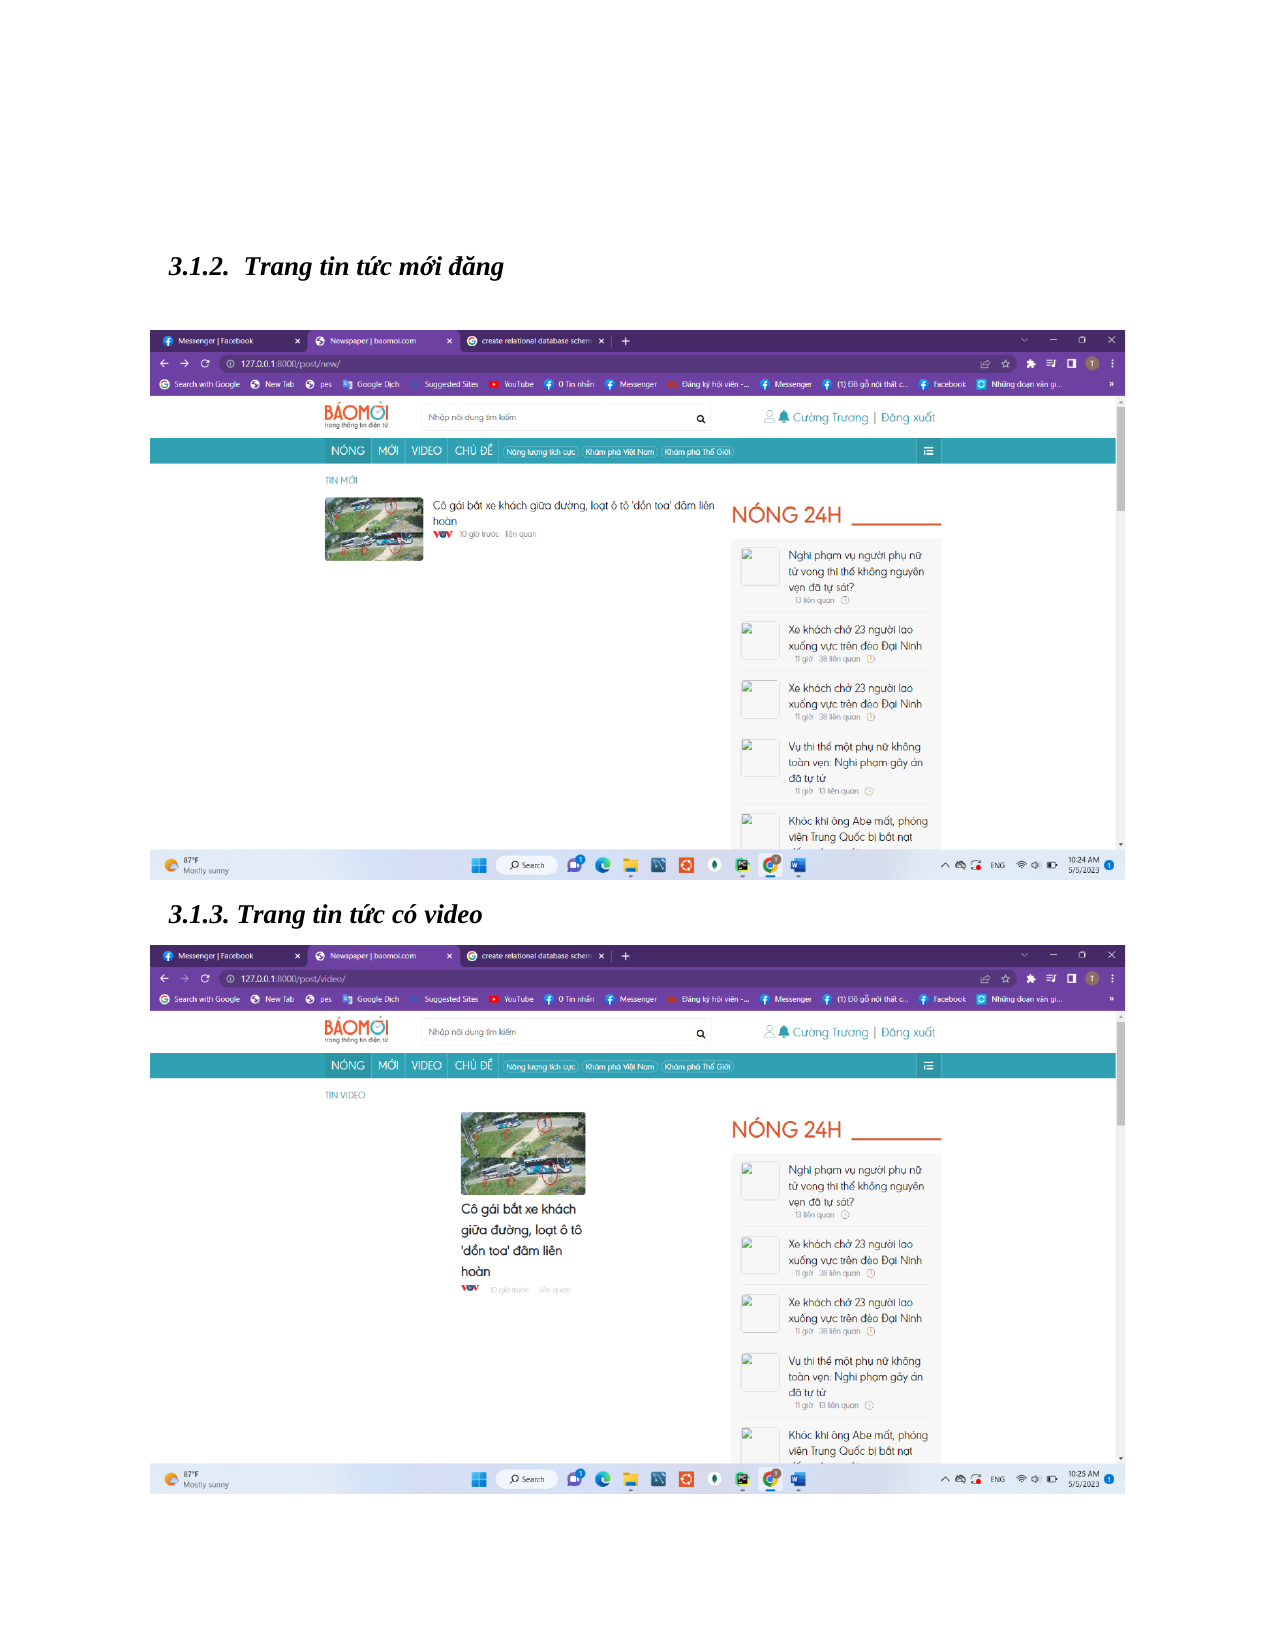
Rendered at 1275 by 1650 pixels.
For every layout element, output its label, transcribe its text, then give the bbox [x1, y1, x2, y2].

picture [150, 945, 1125, 1494]
text Trang tin tức có video [159, 898, 1125, 929]
text Trang tin tức mới đăng [159, 250, 1125, 282]
picture [150, 330, 1125, 880]
